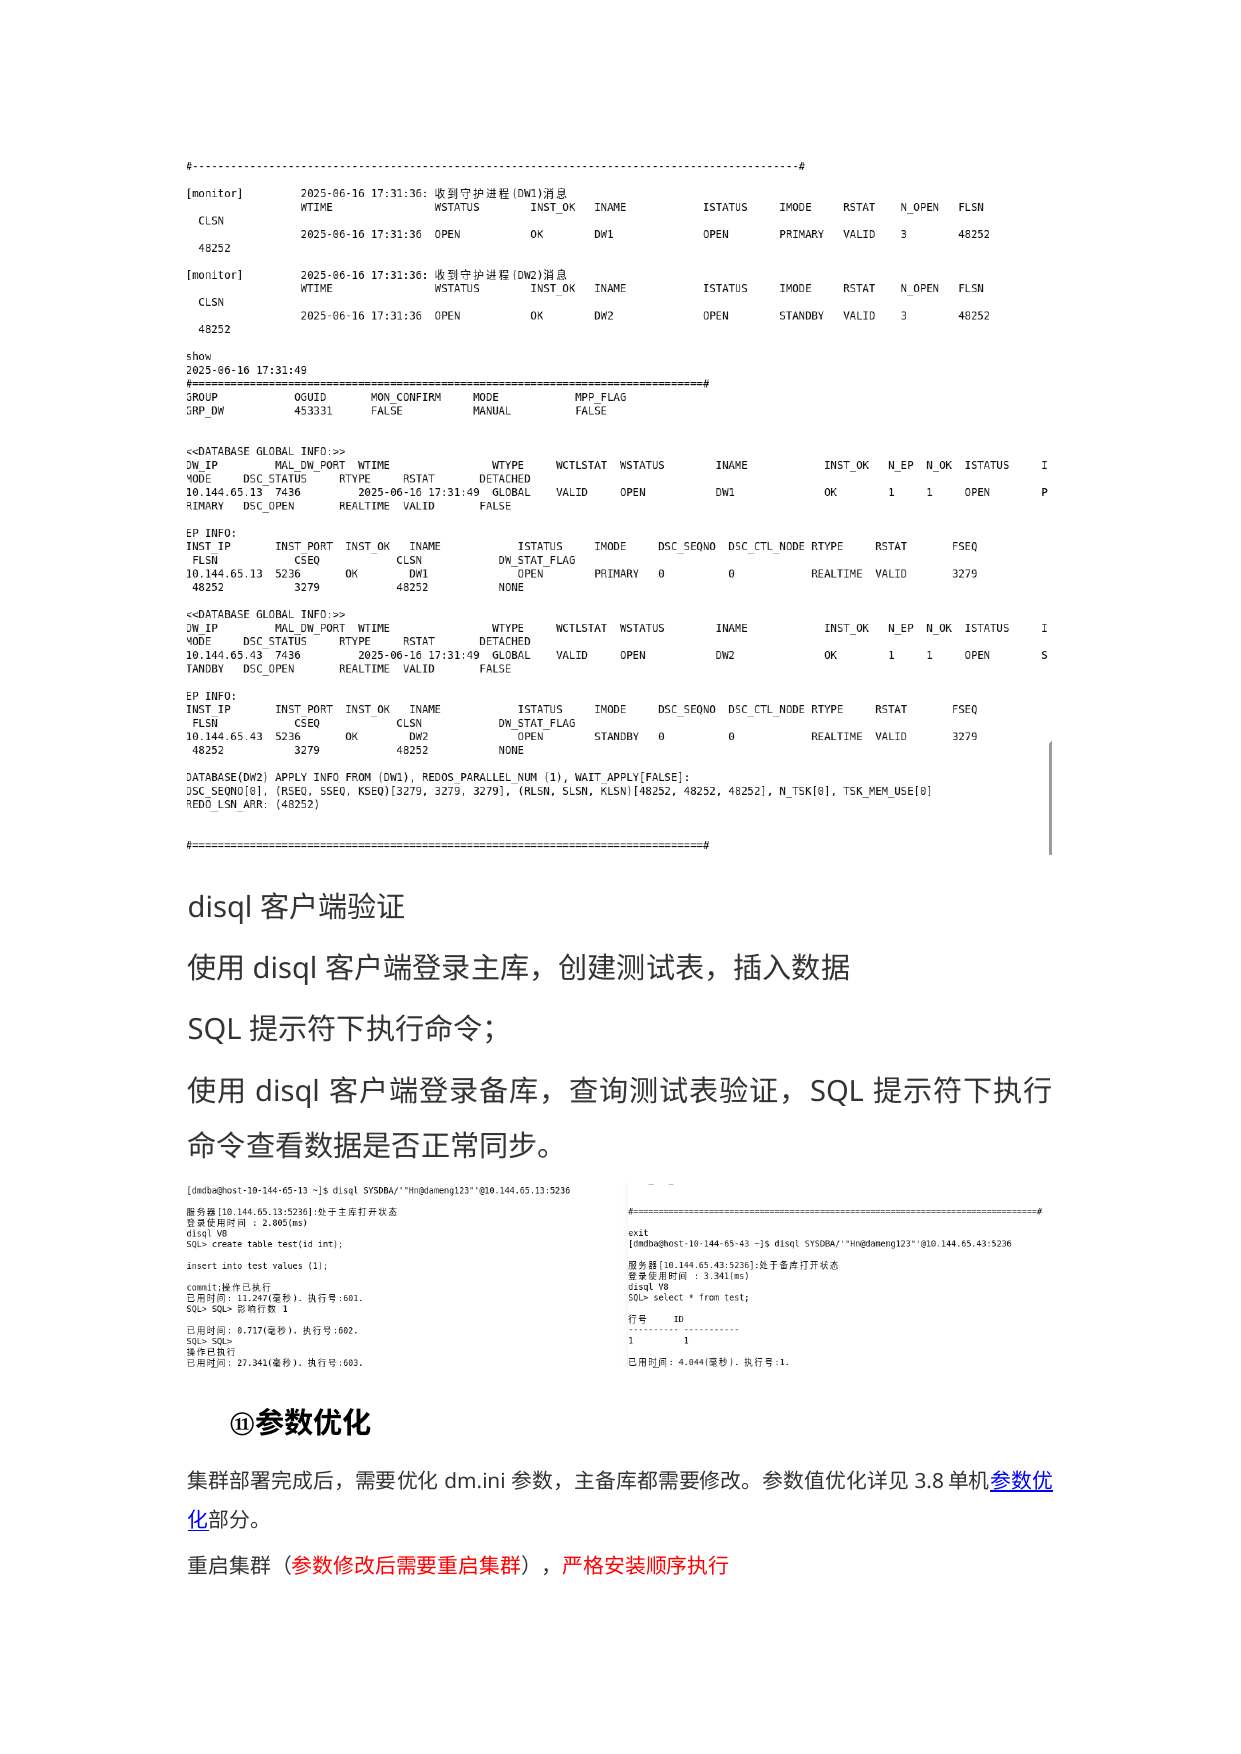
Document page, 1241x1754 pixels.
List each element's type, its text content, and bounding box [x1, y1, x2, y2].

text 集群部署完成后，需要优化 dm.ini 参数，主备库都需要修改。参数值优化详见3.8单机参数优化部分。 [187, 1464, 1053, 1534]
subtitle 参数优化 [187, 1389, 1053, 1454]
text 使用 disql 客户端登录备库，查询测试表验证，SQL 提示符下执行命令查看数据是否正常同步。 [187, 1067, 1053, 1164]
text SQL 提示符下执行命令； [187, 1006, 1053, 1048]
text 使用 disql 客户端登录主库，创建测试表，插入数据 [187, 944, 1053, 987]
text 重启集群（参数修改后需要重启集群），严格安装顺序执行 [187, 1549, 1053, 1579]
picture [187, 1183, 1053, 1368]
picture [187, 161, 1052, 855]
text disql 客户端验证 [187, 883, 1053, 926]
